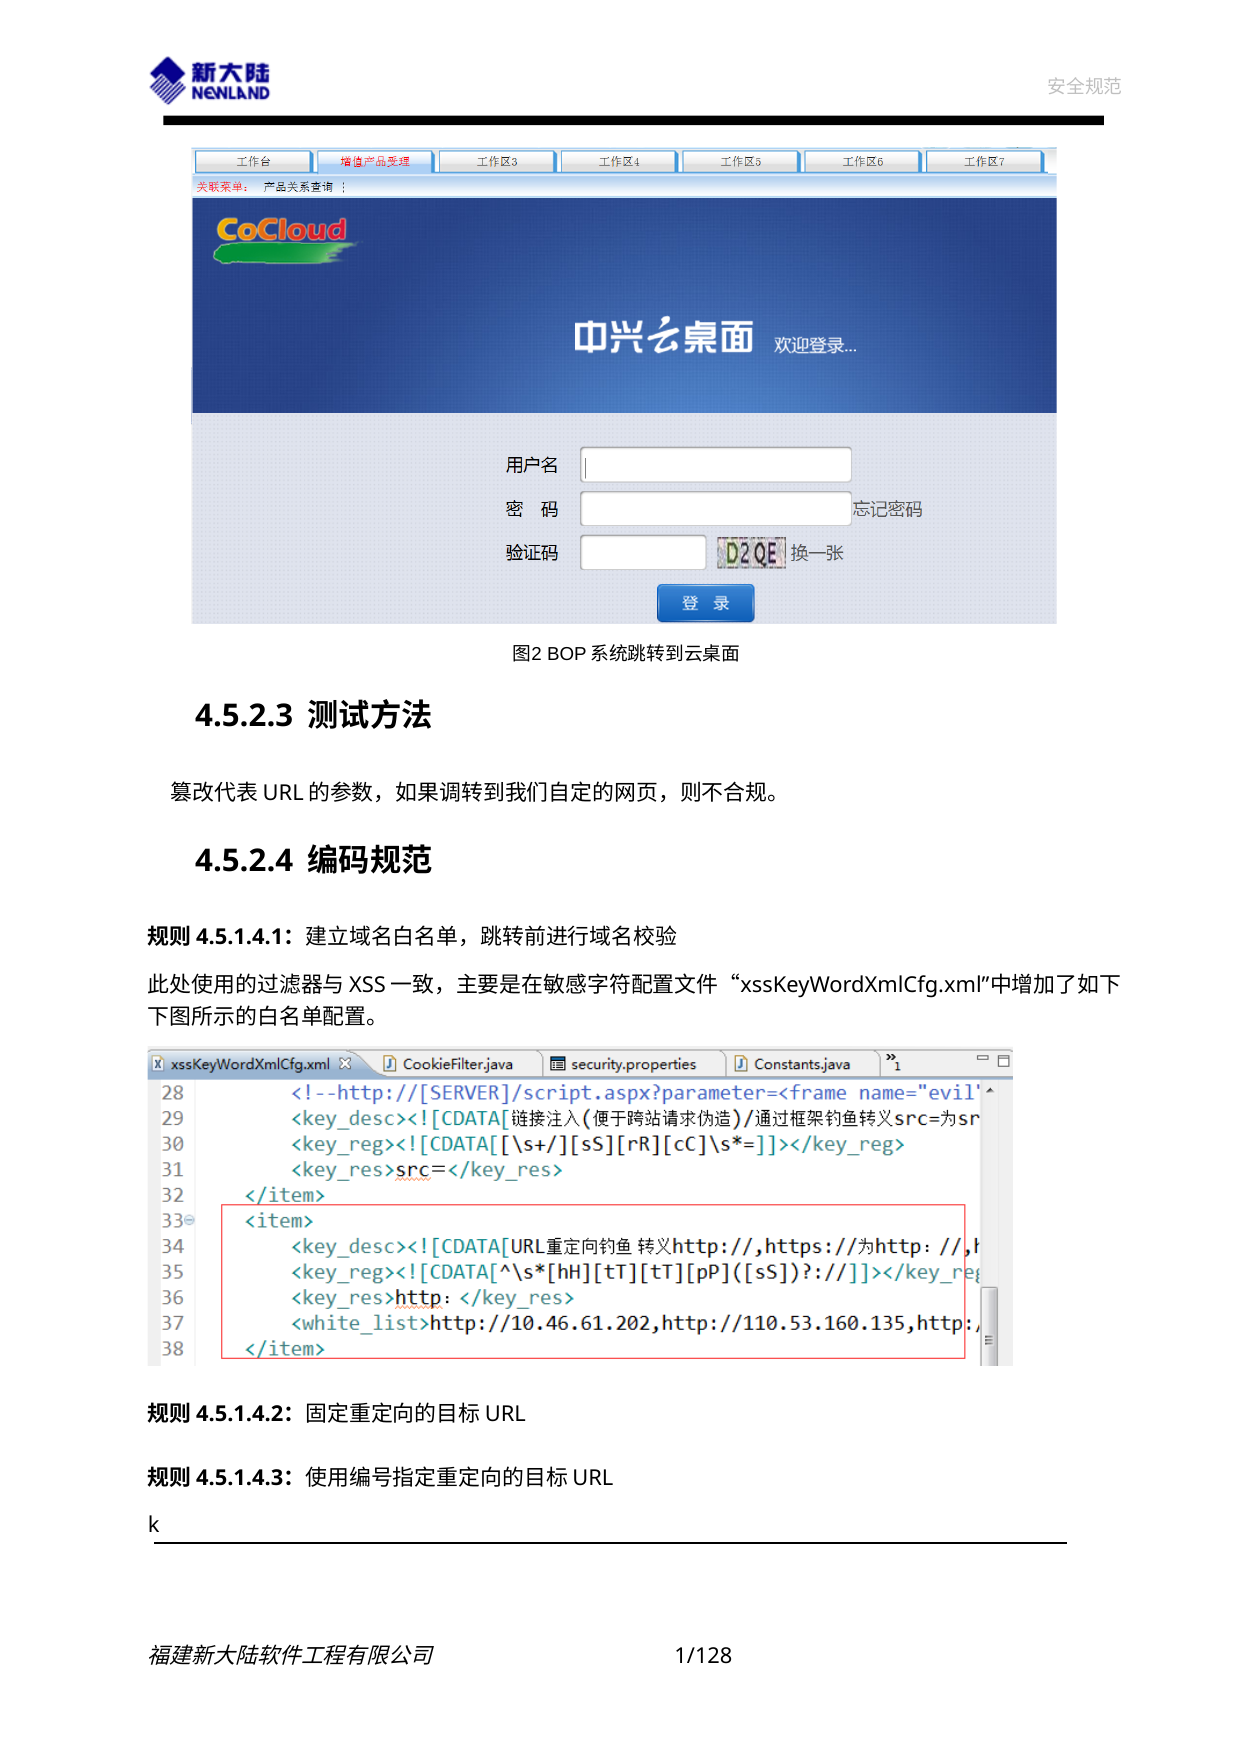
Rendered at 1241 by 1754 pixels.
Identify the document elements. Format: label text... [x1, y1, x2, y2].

text 规则4.5.1.4.2：固定重定向的目标URL [148, 1396, 1122, 1428]
picture [147, 1046, 1013, 1366]
text 篡改代表URL的参数，如果调转到我们自定的网页，则不合规。 [148, 775, 1122, 807]
text 规则4.5.1.4.1：建立域名白名单，跳转前进行域名校验 [148, 919, 1122, 951]
text 此处使用的过滤器与XSS一致，主要是在敏感字符配置文件“xssKeyWordXmlCfg.xml”中增加了如下下图所示的白名单配置。 [148, 967, 1122, 1030]
text 规则4.5.1.4.3：使用编号指定重定向的目标URL [148, 1460, 1122, 1492]
subtitle 编码规范 [195, 835, 1122, 880]
picture [191, 147, 1057, 624]
subtitle 测试方法 [195, 691, 1122, 736]
picture [147, 55, 273, 107]
text BOP系统跳转到云桌面 [148, 638, 1122, 666]
